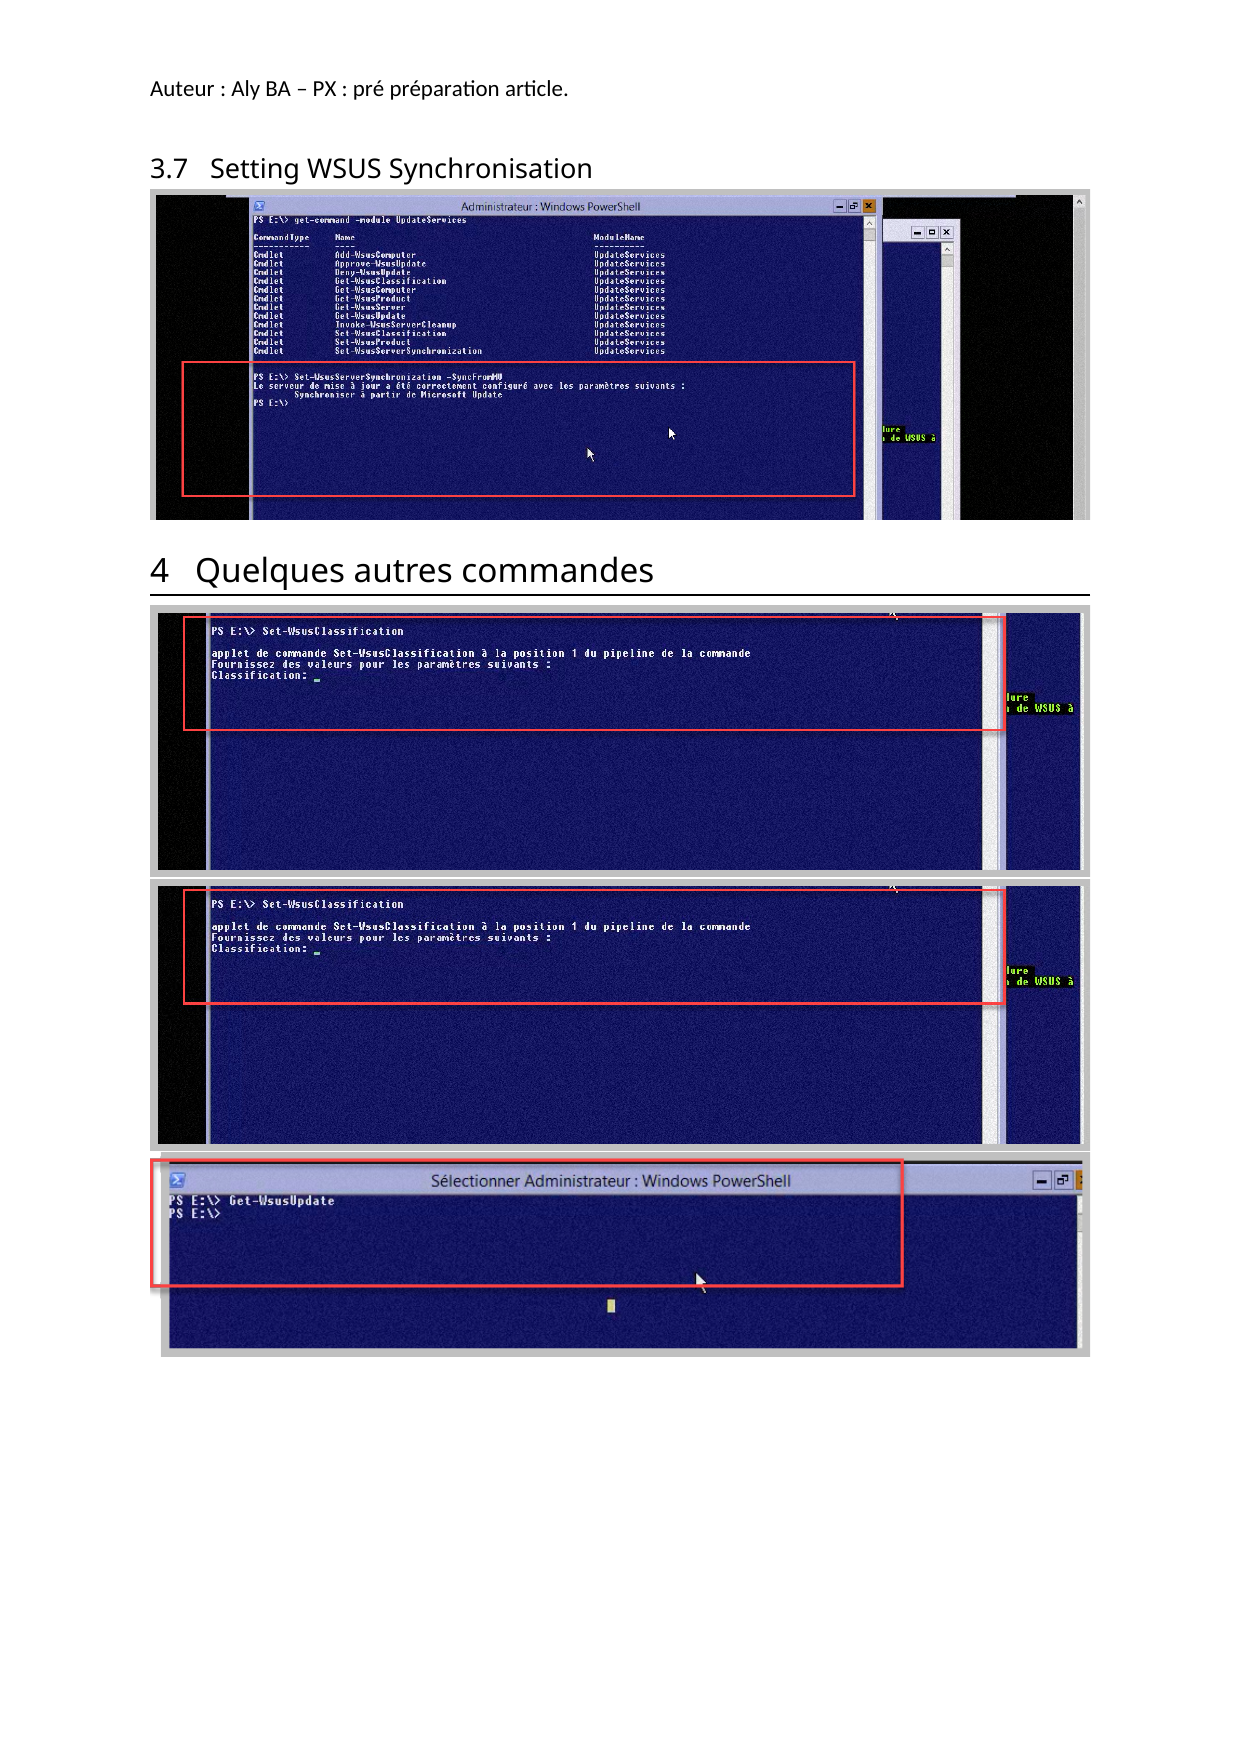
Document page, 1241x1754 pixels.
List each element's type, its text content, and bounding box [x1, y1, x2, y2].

picture [150, 879, 1091, 1151]
picture [150, 1152, 1091, 1357]
subtitle Quelques autres commandes [150, 547, 1090, 594]
picture [150, 605, 1091, 877]
picture [150, 189, 1091, 520]
subtitle Setting WSUS Synchronisation [150, 150, 1090, 187]
